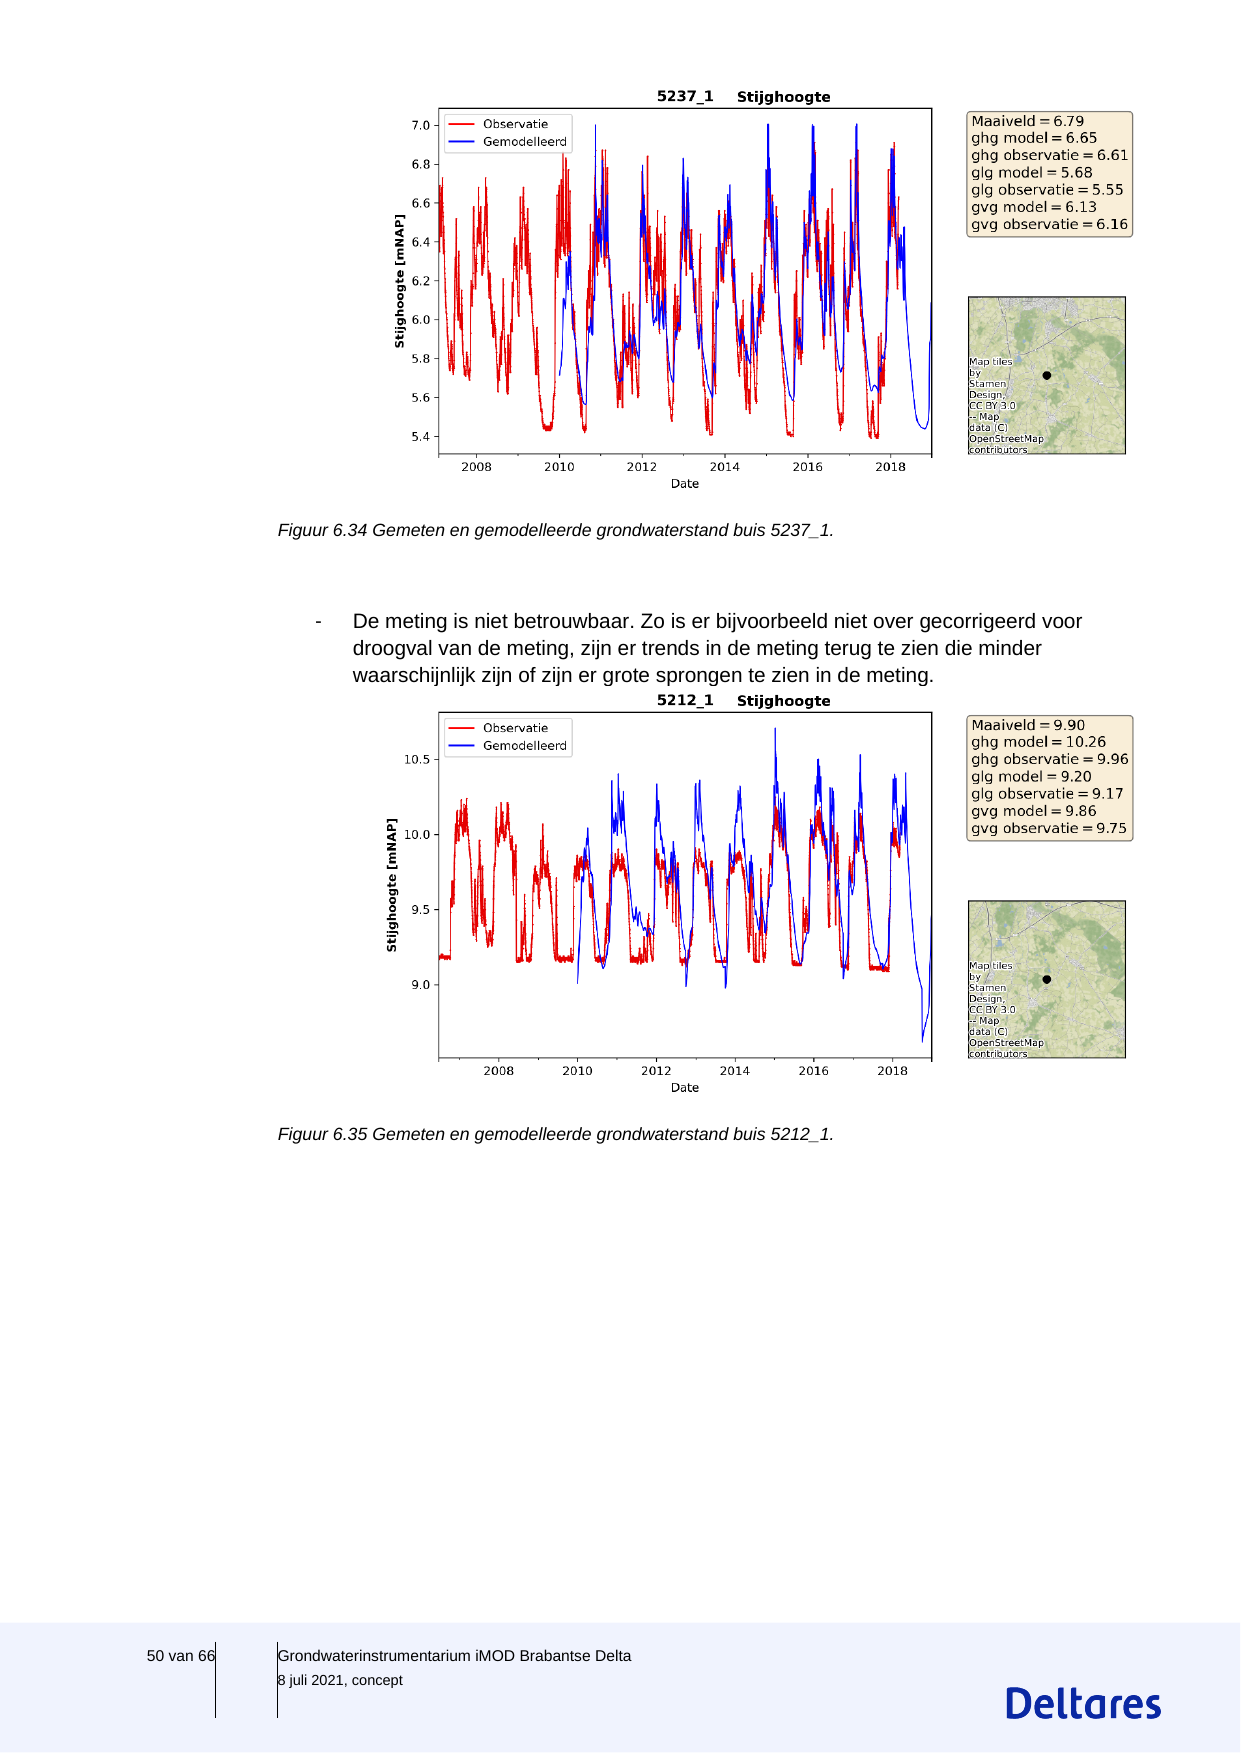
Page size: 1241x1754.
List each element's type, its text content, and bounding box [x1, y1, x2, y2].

list De meting is niet betrouwbaar. Zo is er bijvoorbeeld niet over gecorrigeerd voor droogval van de meting, zijn er trends in de meting terug te zien die minder waarschijnlijk zijn of zijn er grote sprongen te zien in de meting. [315, 607, 1140, 687]
picture [352, 686, 1215, 1118]
picture [1006, 1687, 1161, 1719]
picture [352, 82, 1215, 514]
